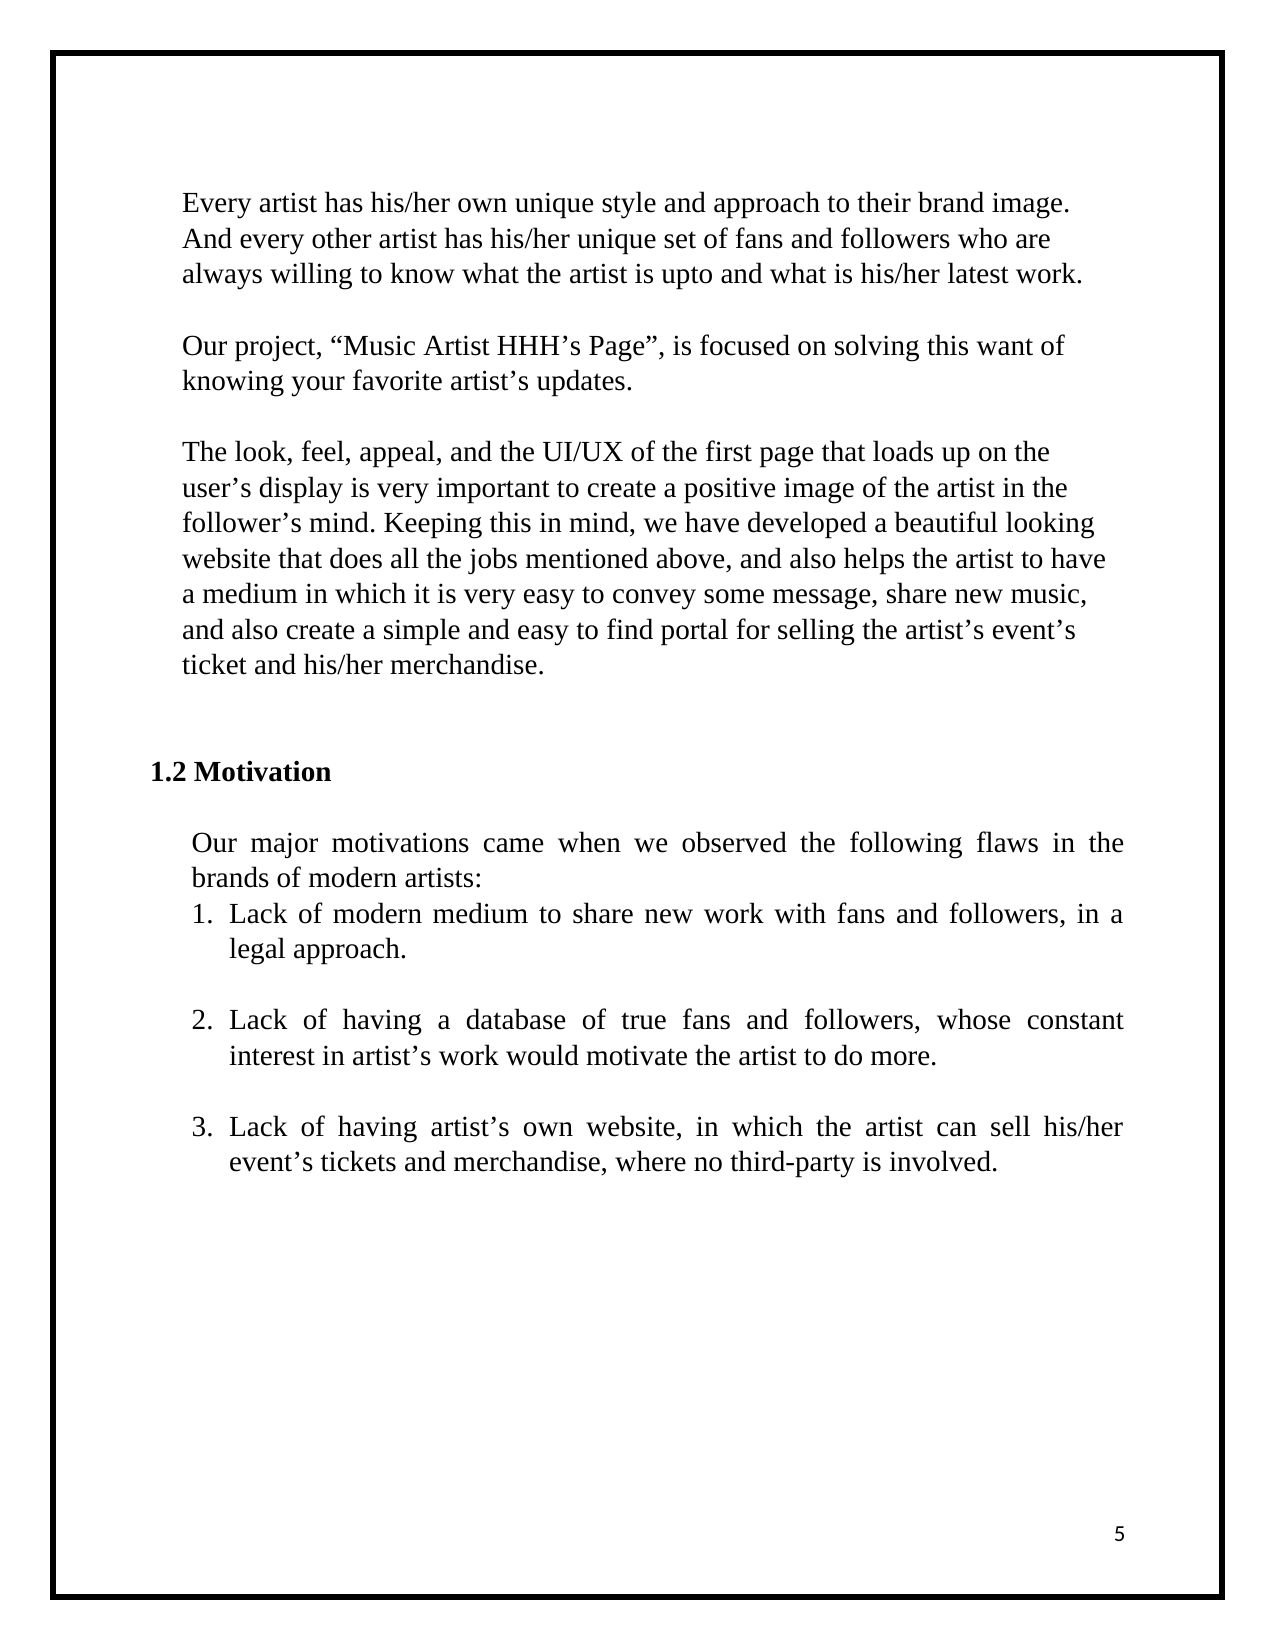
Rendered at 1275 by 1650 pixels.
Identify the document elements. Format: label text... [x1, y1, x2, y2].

list Lack of having a database of true fans and followers, whose constant interest in artist’s work would motivate the artist to do more. [191, 1002, 1125, 1072]
list Every artist has his/her own unique style and approach to their brand image. And every other artist has his/her unique set of fans and followers who are always willing to know what the artist is upto and what is his/her latest work. [182, 186, 1125, 290]
list Lack of modern medium to share new work with fans and followers, in a legal approach. [191, 896, 1125, 965]
list Our project, “Music Artist HHH’s Page”, is focused on solving this want of knowing your favorite artist’s updates. [182, 328, 1125, 397]
list The look, feel, appeal, and the UI/UX of the first page that loads up on the user’s display is very important to create a positive image of the artist in the follower’s mind. Keeping this in mind, we have developed a beautiful looking website that does all the jobs mentioned above, and also helps the artist to have a medium in which it is very easy to convey some message, share new music, and also create a simple and easy to find portal for selling the artist’s event’s ticket and his/her merchandise. [182, 434, 1125, 681]
list Lack of having artist’s own website, in which the artist can sell his/her event’s tickets and merchandise, where no third-party is involved. [191, 1109, 1125, 1178]
list Our major motivations came when we observed the following flaws in the brands of modern artists: [191, 825, 1125, 894]
list Motivation [150, 754, 1125, 787]
